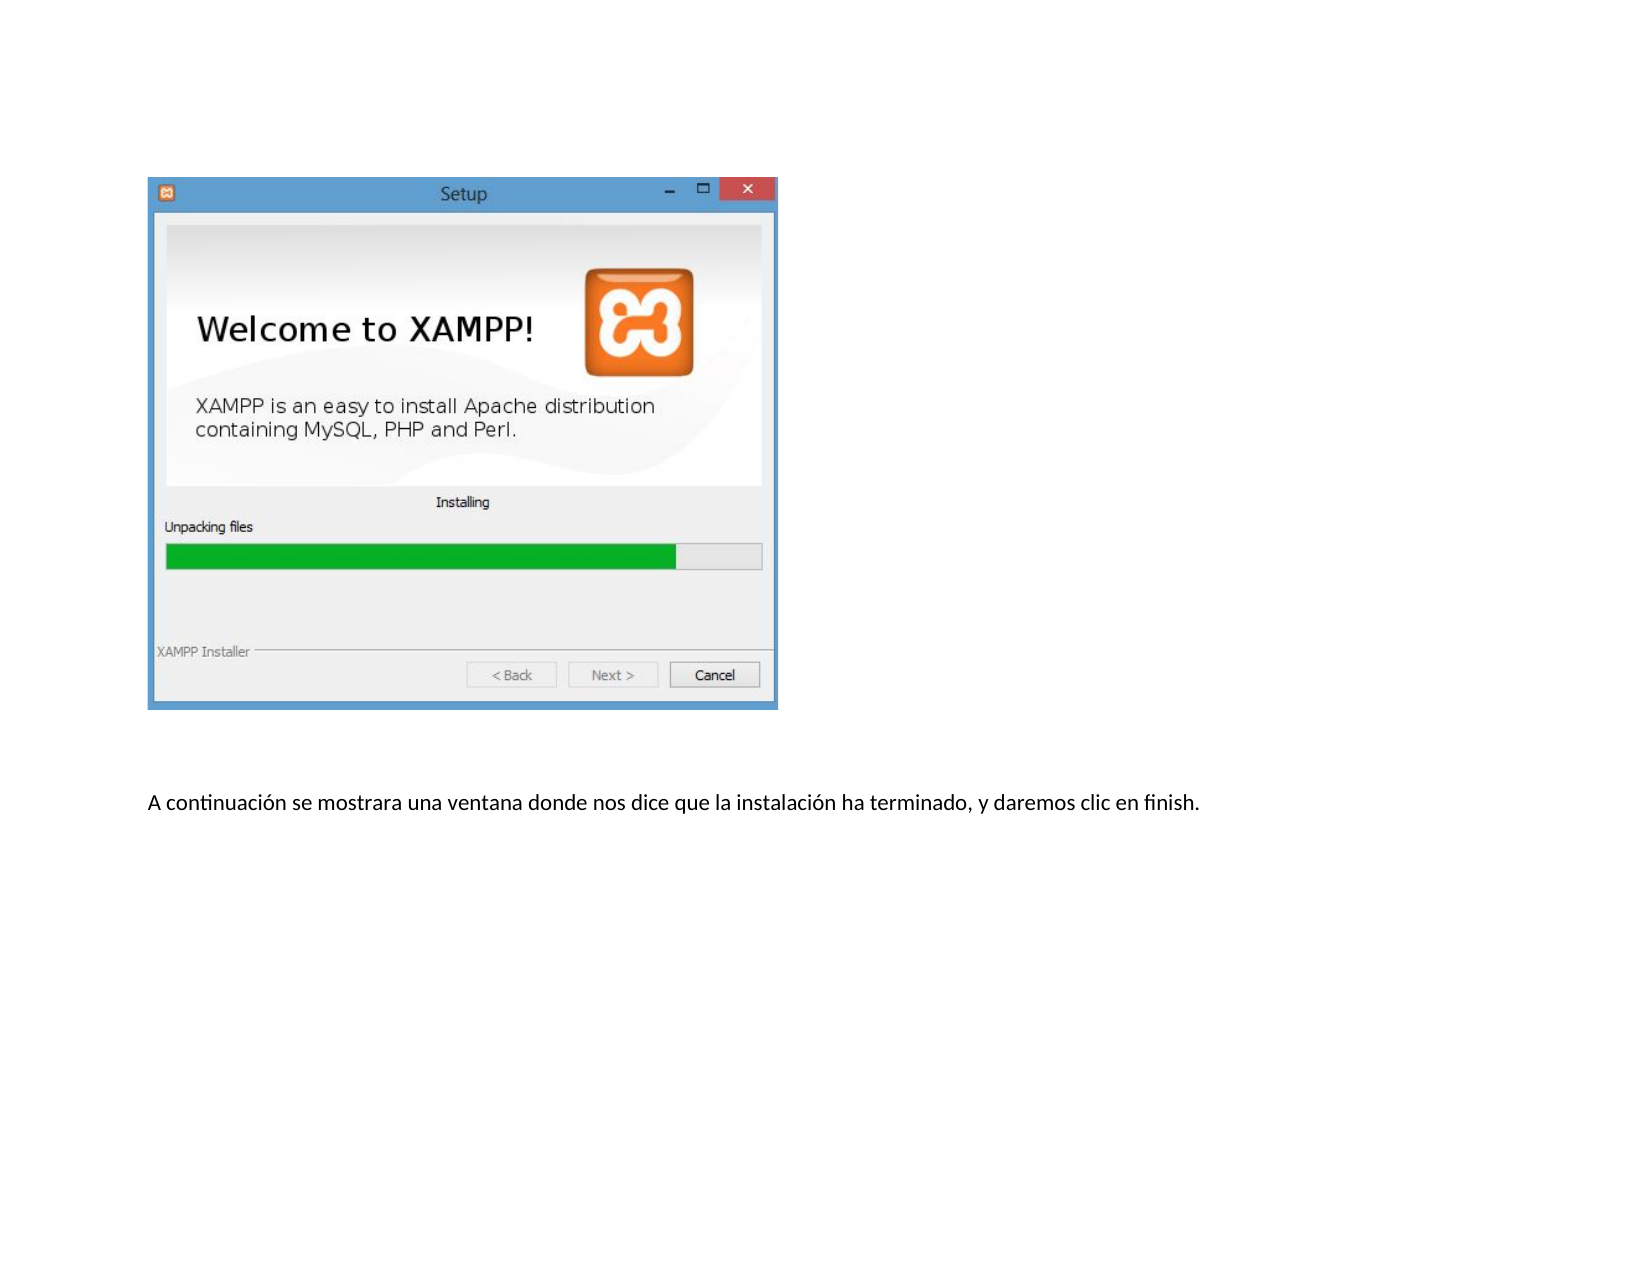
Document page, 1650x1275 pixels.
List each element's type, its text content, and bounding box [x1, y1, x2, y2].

picture [147, 177, 779, 710]
text A continuación se mostrara una ventana donde nos dice que la instalación ha terminado, y daremos clic en finish. [148, 788, 1502, 816]
